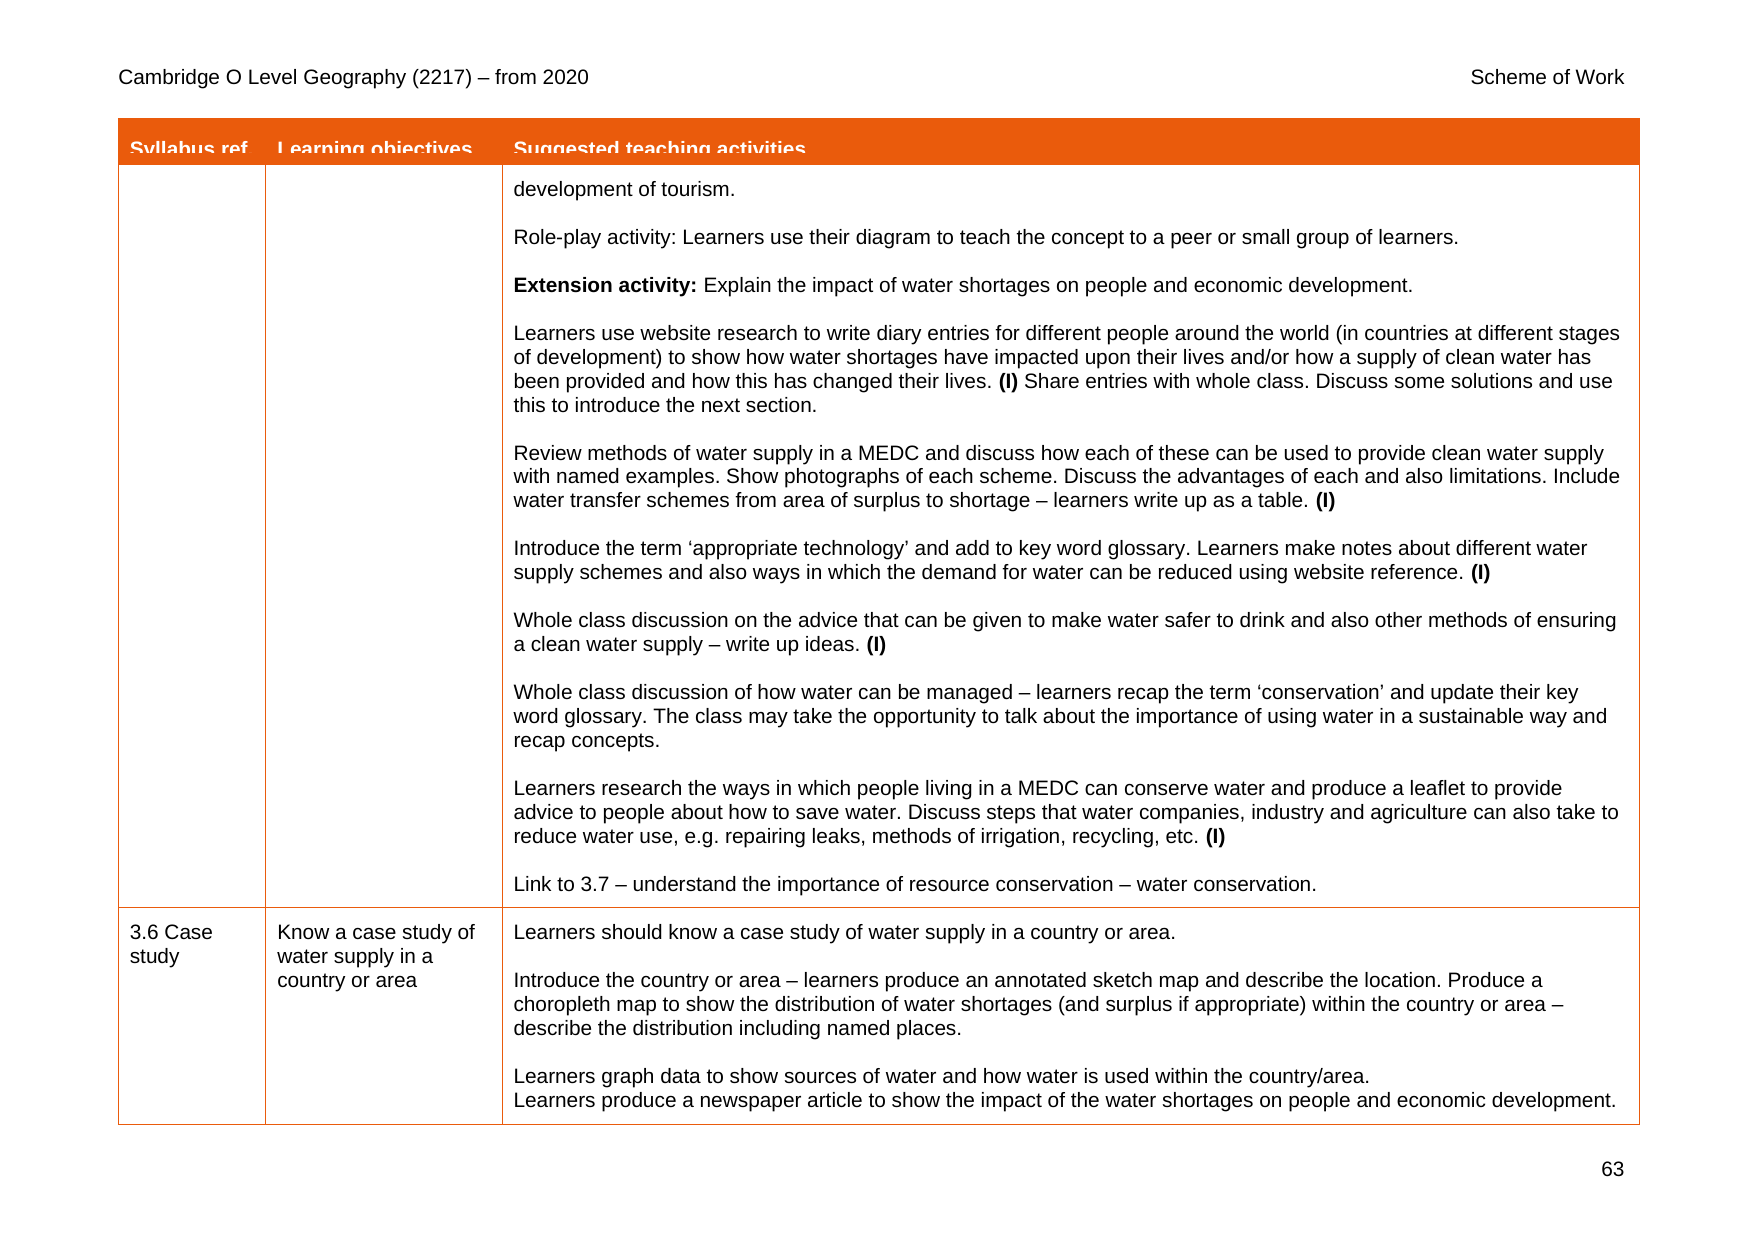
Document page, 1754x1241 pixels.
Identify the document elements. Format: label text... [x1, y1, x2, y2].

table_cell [266, 908, 502, 1123]
table_header Suggested teaching activities [503, 119, 1639, 164]
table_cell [503, 165, 1639, 907]
table_cell 3.6 Case study [119, 908, 265, 1123]
table_header Syllabus ref. [119, 119, 265, 164]
table_header Learning objectives [266, 119, 502, 164]
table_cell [503, 908, 1639, 1123]
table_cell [266, 165, 502, 907]
